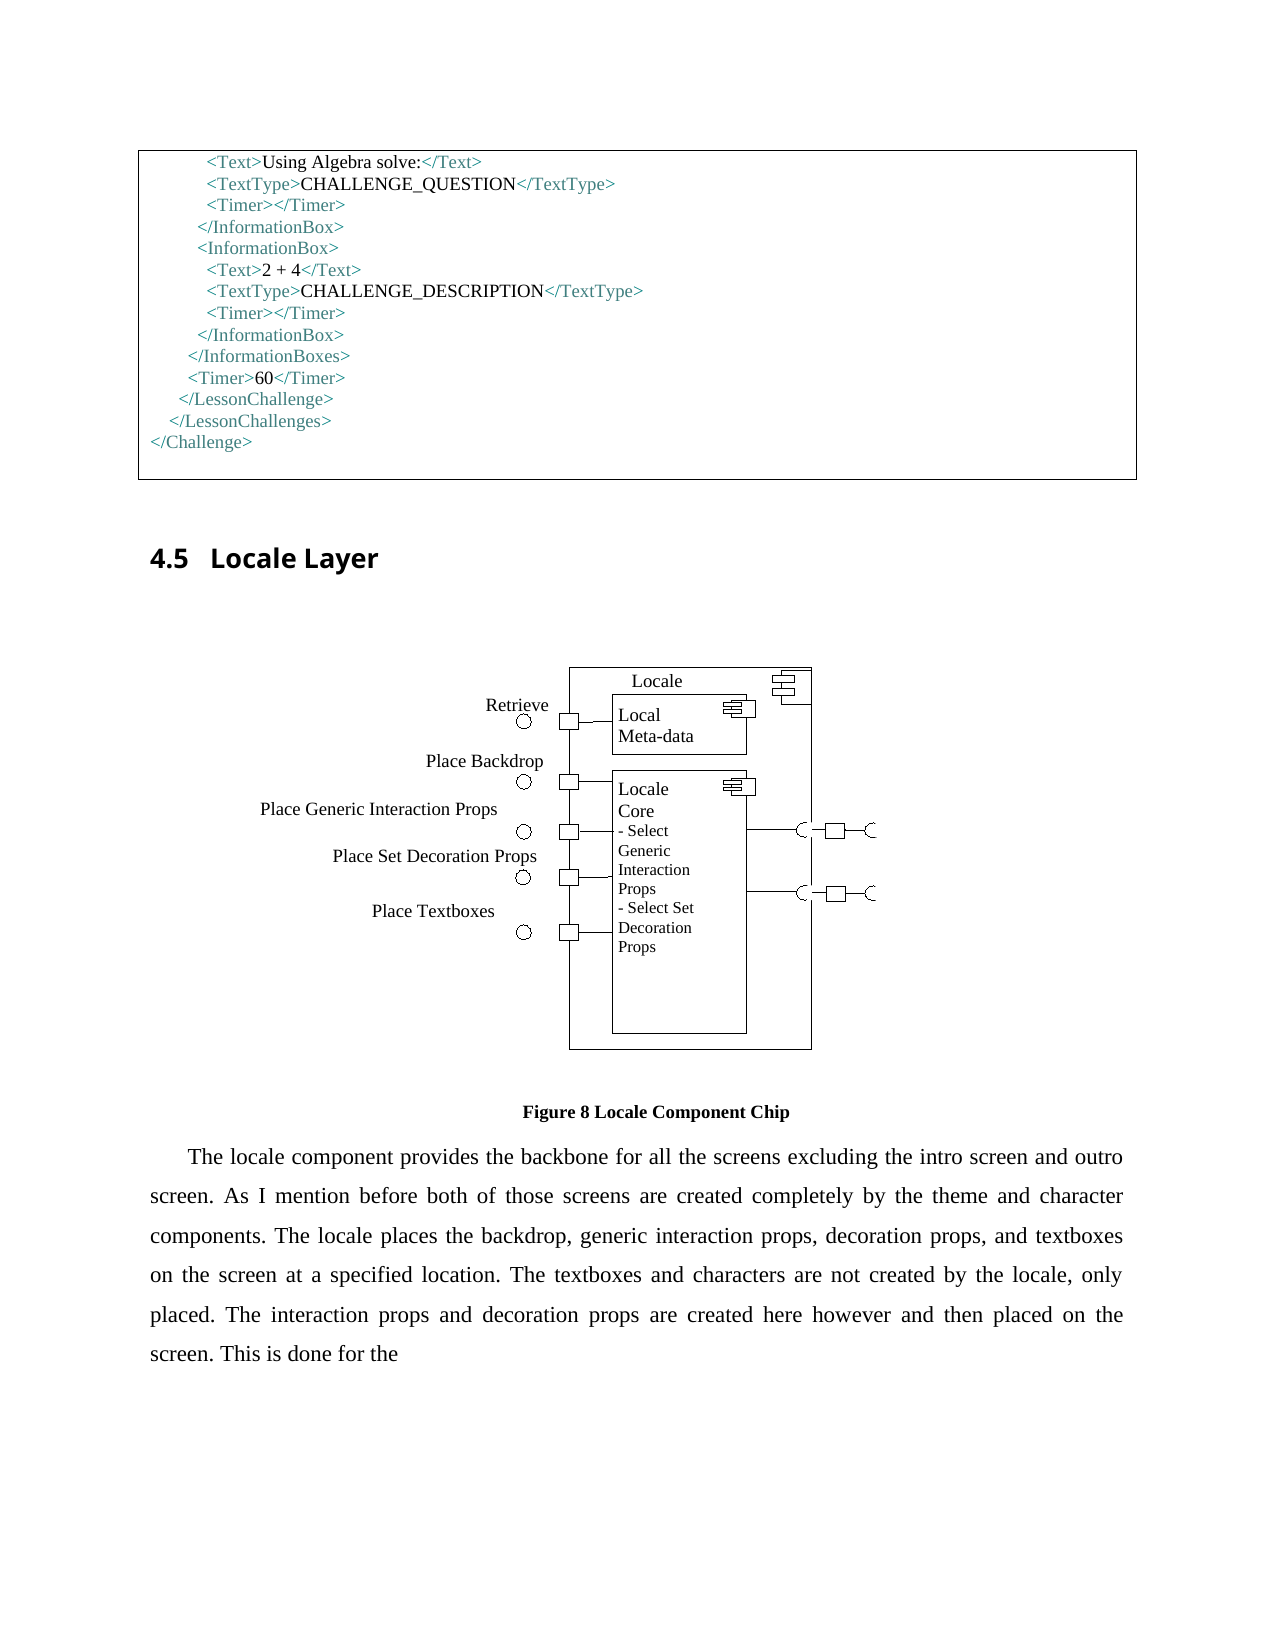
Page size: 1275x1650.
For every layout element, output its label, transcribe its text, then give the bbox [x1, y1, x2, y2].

subtitle Locale Layer [150, 540, 1125, 577]
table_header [139, 151, 1136, 478]
text The locale component provides the backbone for all the screens excluding the intro screen and outro screen. As I mention before both of those screens are created completely by the theme and character components. The locale places the backdrop, generic interaction props, decoration props, and textboxes on the screen at a specified location. The textboxes and characters are not created by the locale, only placed. The interaction props and decoration props are created here however and then placed on the screen. This is done for the [150, 1143, 1125, 1367]
